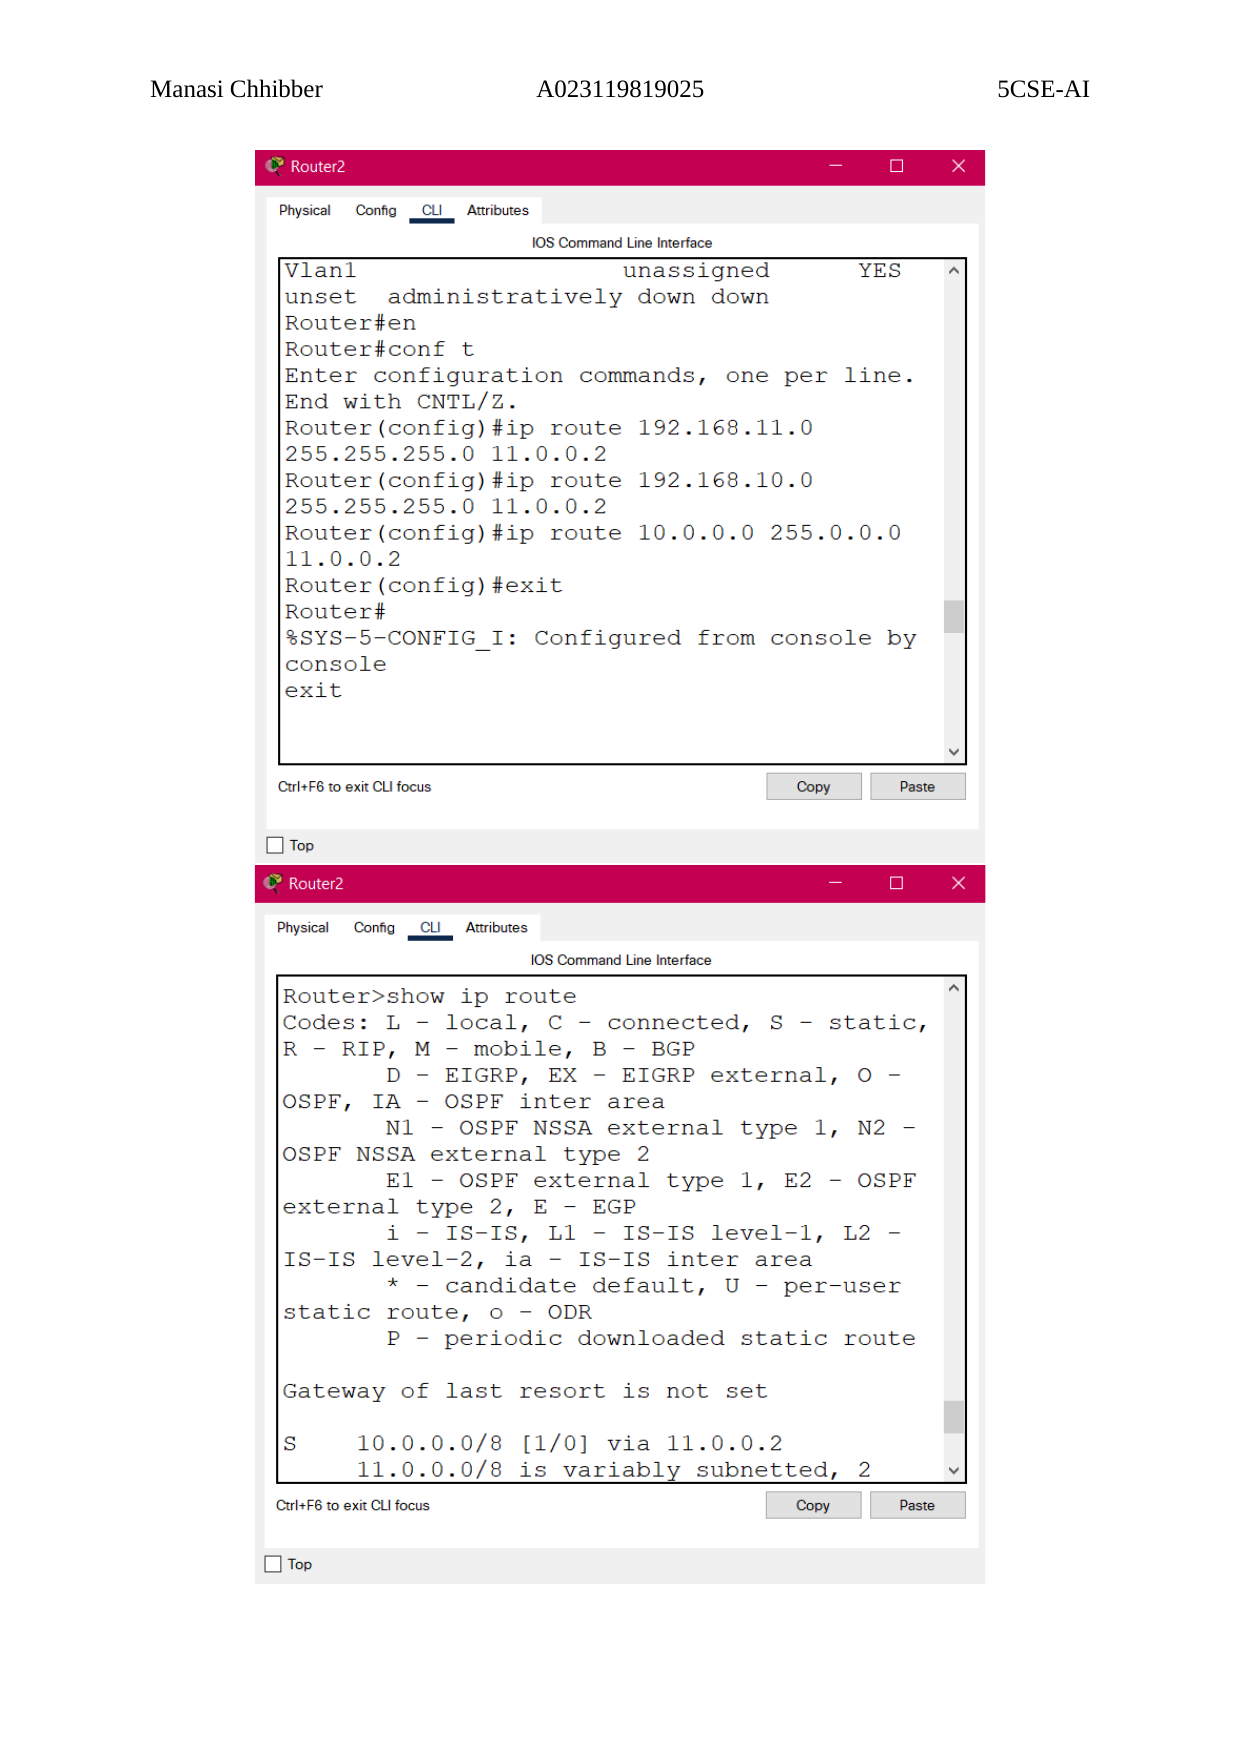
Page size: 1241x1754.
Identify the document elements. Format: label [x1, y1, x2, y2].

picture [255, 150, 986, 863]
picture [254, 865, 986, 1584]
